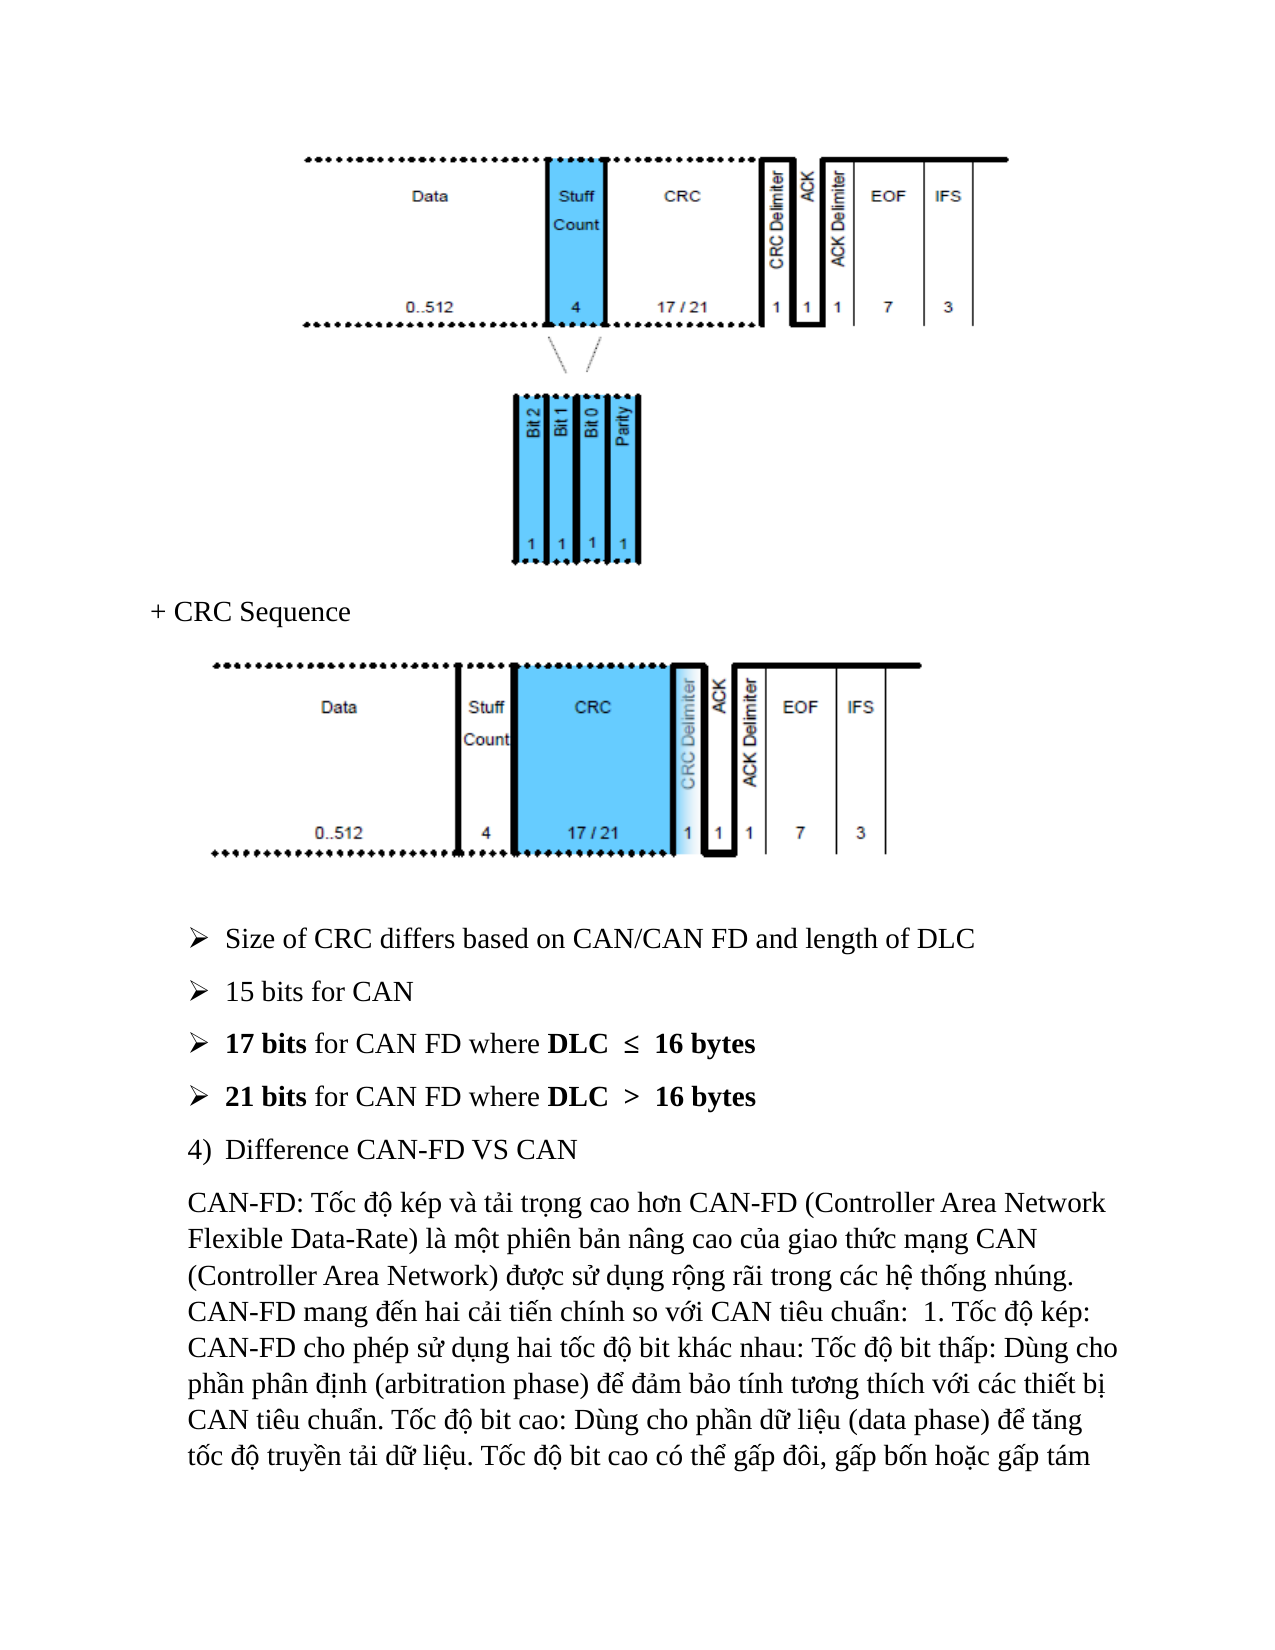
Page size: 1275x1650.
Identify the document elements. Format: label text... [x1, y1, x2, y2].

list 15 bits for CAN [187, 974, 1125, 1007]
picture [187, 150, 1163, 575]
text + CRC Sequence [150, 594, 1125, 627]
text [187, 1185, 1125, 1472]
list 21 bits for CAN FD where DLC > 16 bytes [187, 1079, 1125, 1113]
picture [150, 646, 1125, 902]
list Size of CRC differs based on CAN/CAN FD and length of DLC [187, 921, 1125, 954]
list 17 bits for CAN FD where DLC ≤ 16 bytes [187, 1027, 1125, 1060]
list Difference CAN-FD VS CAN [187, 1132, 1125, 1166]
